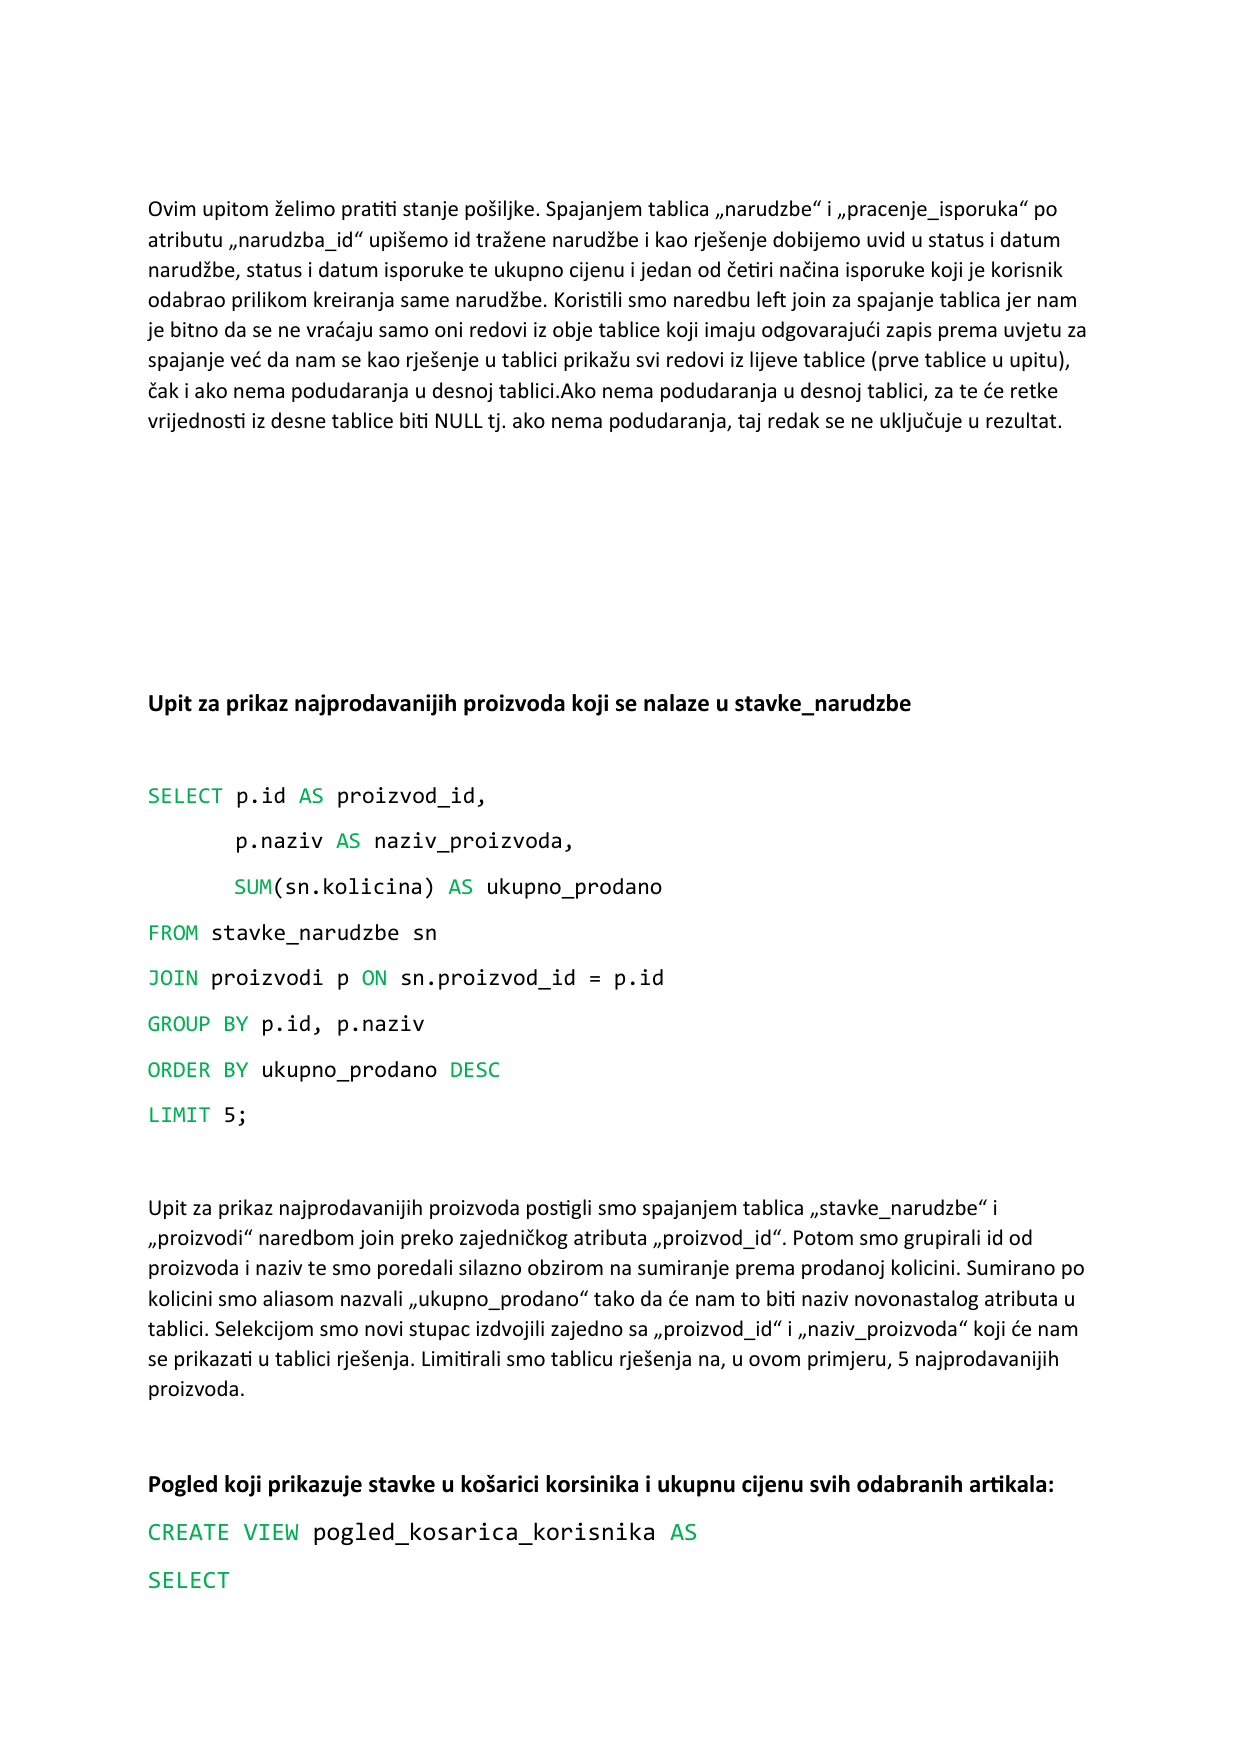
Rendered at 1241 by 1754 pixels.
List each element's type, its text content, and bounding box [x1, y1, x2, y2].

text Pogled koji prikazuje stavke u košarici korsinika i ukupnu cijenu svih odabranih artikala: [148, 1468, 1093, 1498]
text ORDER BY ukupno_prodano DESC [148, 1056, 1093, 1083]
text p.naziv AS naziv_proizvoda, [148, 828, 1093, 855]
text Upit za prikaz najprodavanijih proizvoda postigli smo spajanjem tablica „stavke_narudzbe“ i „proizvodi“ naredbom join preko zajedničkog atributa „proizvod_id“. Potom smo grupirali id od proizvoda i naziv te smo poredali silazno obzirom na sumiranje prema prodanoj kolicini. Sumirano po kolicini smo aliasom nazvali „ukupno_prodano“ tako da će nam to biti naziv novonastalog atributa u tablici. Selekcijom smo novi stupac izdvojili zajedno sa „proizvod_id“ i „naziv_proizvoda“ koji će nam se prikazati u tablici rješenja. Limitirali smo tablicu rješenja na, u ovom primjeru, 5 najprodavanijih proizvoda. [148, 1193, 1093, 1402]
text JOIN proizvodi p ON sn.proizvod_id = p.id [148, 965, 1093, 992]
text LIMIT 5; [148, 1102, 1093, 1129]
text CREATE VIEW pogled_kosarica_korisnika AS [148, 1518, 1093, 1547]
text SELECT [148, 1566, 1093, 1595]
text FROM stavke_narudzbe sn [148, 919, 1093, 946]
text SELECT p.id AS proizvod_id, [148, 782, 1093, 809]
text Ovim upitom želimo pratiti stanje pošiljke. Spajanjem tablica „narudzbe“ i „pracenje_isporuka“ po atributu „narudzba_id“ upišemo id tražene narudžbe i kao rješenje dobijemo uvid u status i datum narudžbe, status i datum isporuke te ukupno cijenu i jedan od četiri načina isporuke koji je korisnik odabrao prilikom kreiranja same narudžbe. Koristili smo naredbu left join za spajanje tablica jer nam je bitno da se ne vraćaju samo oni redovi iz obje tablice koji imaju odgovarajući zapis prema uvjetu za spajanje već da nam se kao rješenje u tablici prikažu svi redovi iz lijeve tablice (prve tablice u upitu), čak i ako nema podudaranja u desnoj tablici.Ako nema podudaranja u desnoj tablici, za te će retke vrijednosti iz desne tablice biti NULL tj. ako nema podudaranja, taj redak se ne uključuje u rezultat. [148, 194, 1093, 434]
text GROUP BY p.id, p.naziv [148, 1011, 1093, 1037]
text Upit za prikaz najprodavanijih proizvoda koji se nalaze u stavke_narudzbe [148, 687, 1093, 718]
text SUM(sn.kolicina) AS ukupno_prodano [148, 874, 1093, 901]
